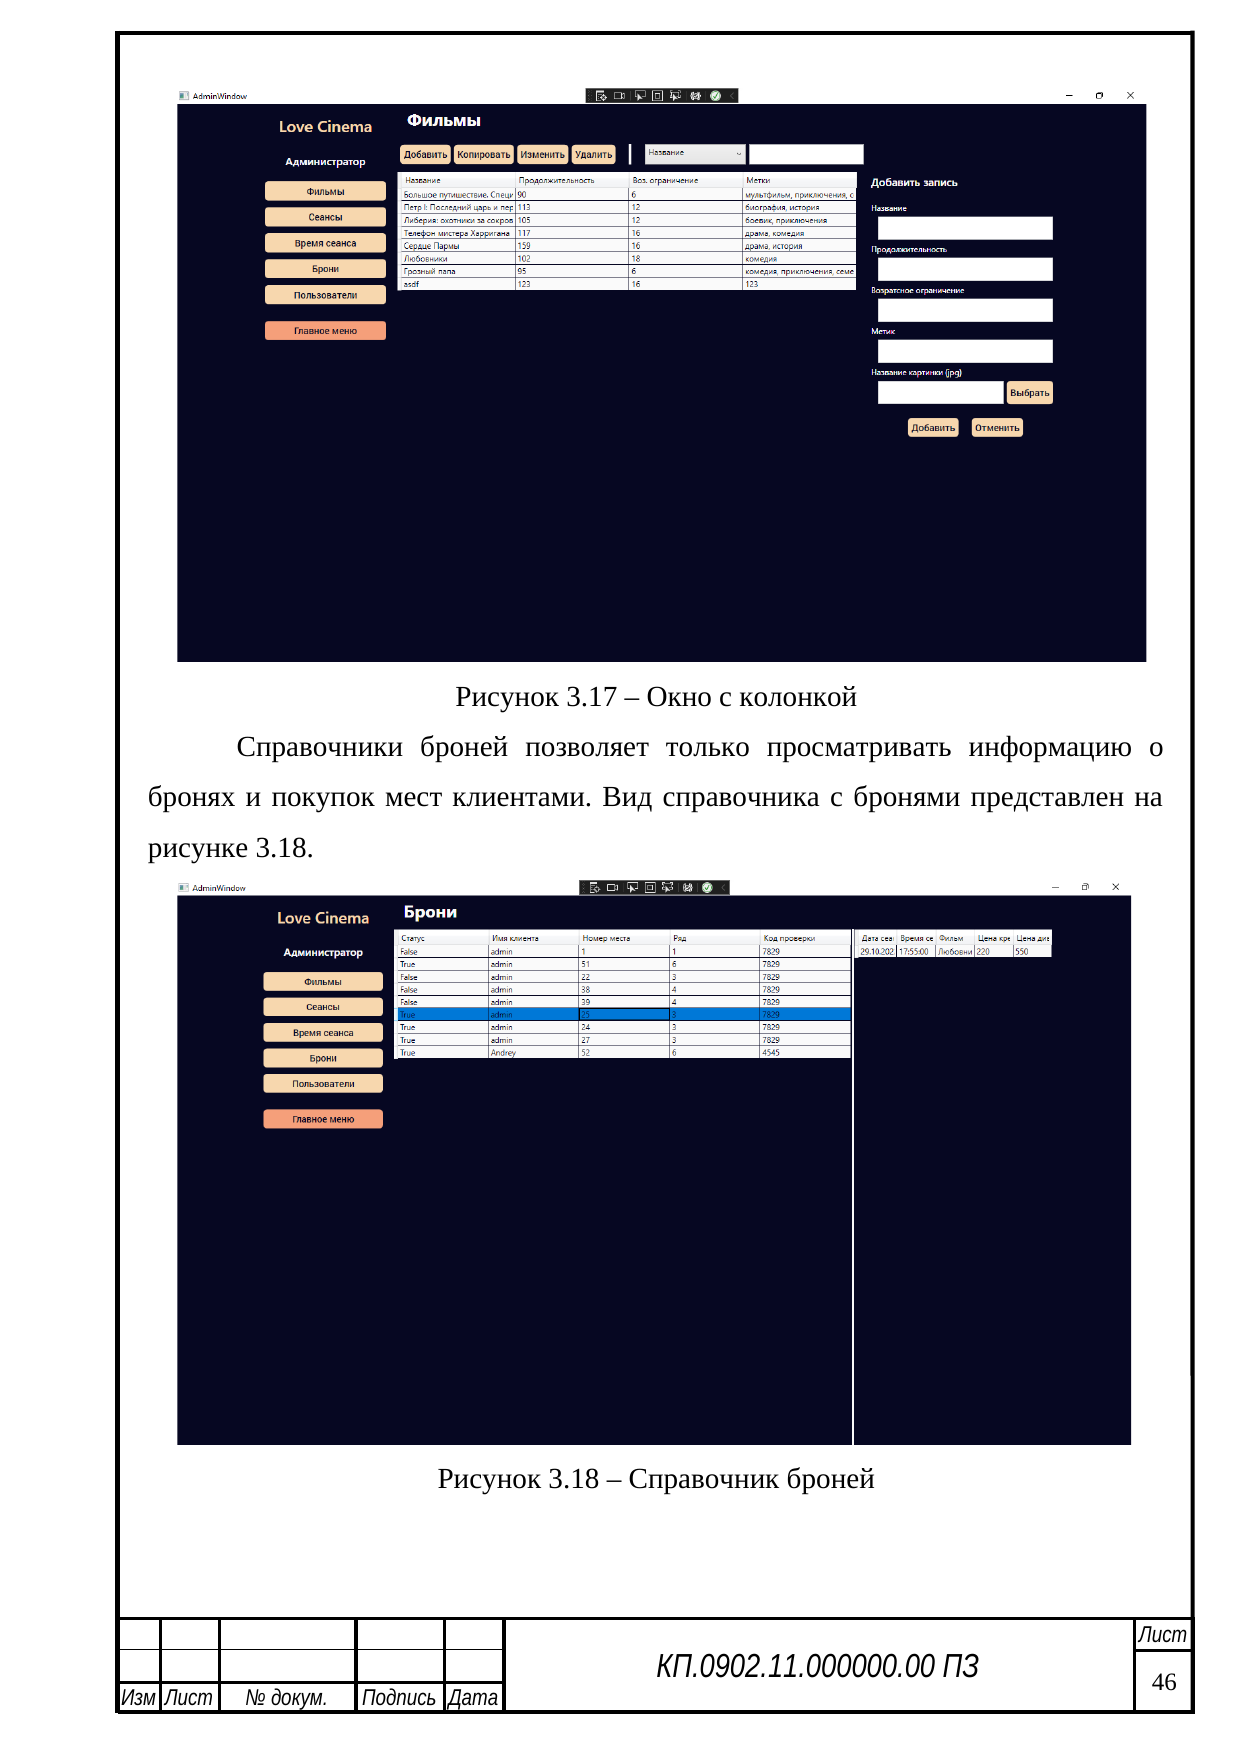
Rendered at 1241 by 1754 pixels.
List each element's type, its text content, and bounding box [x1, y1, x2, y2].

text Справочники броней позволяет только просматривать информацию о бронях и покупок мест клиентами. Вид справочника с бронями представлен на рисунке 3.18. [148, 729, 1164, 863]
text Рисунок 3.18 – Справочник броней [118, 1461, 1194, 1495]
picture [177, 880, 1132, 1445]
picture [177, 88, 1147, 662]
text Рисунок 3.17 – Окно с колонкой [118, 679, 1194, 712]
